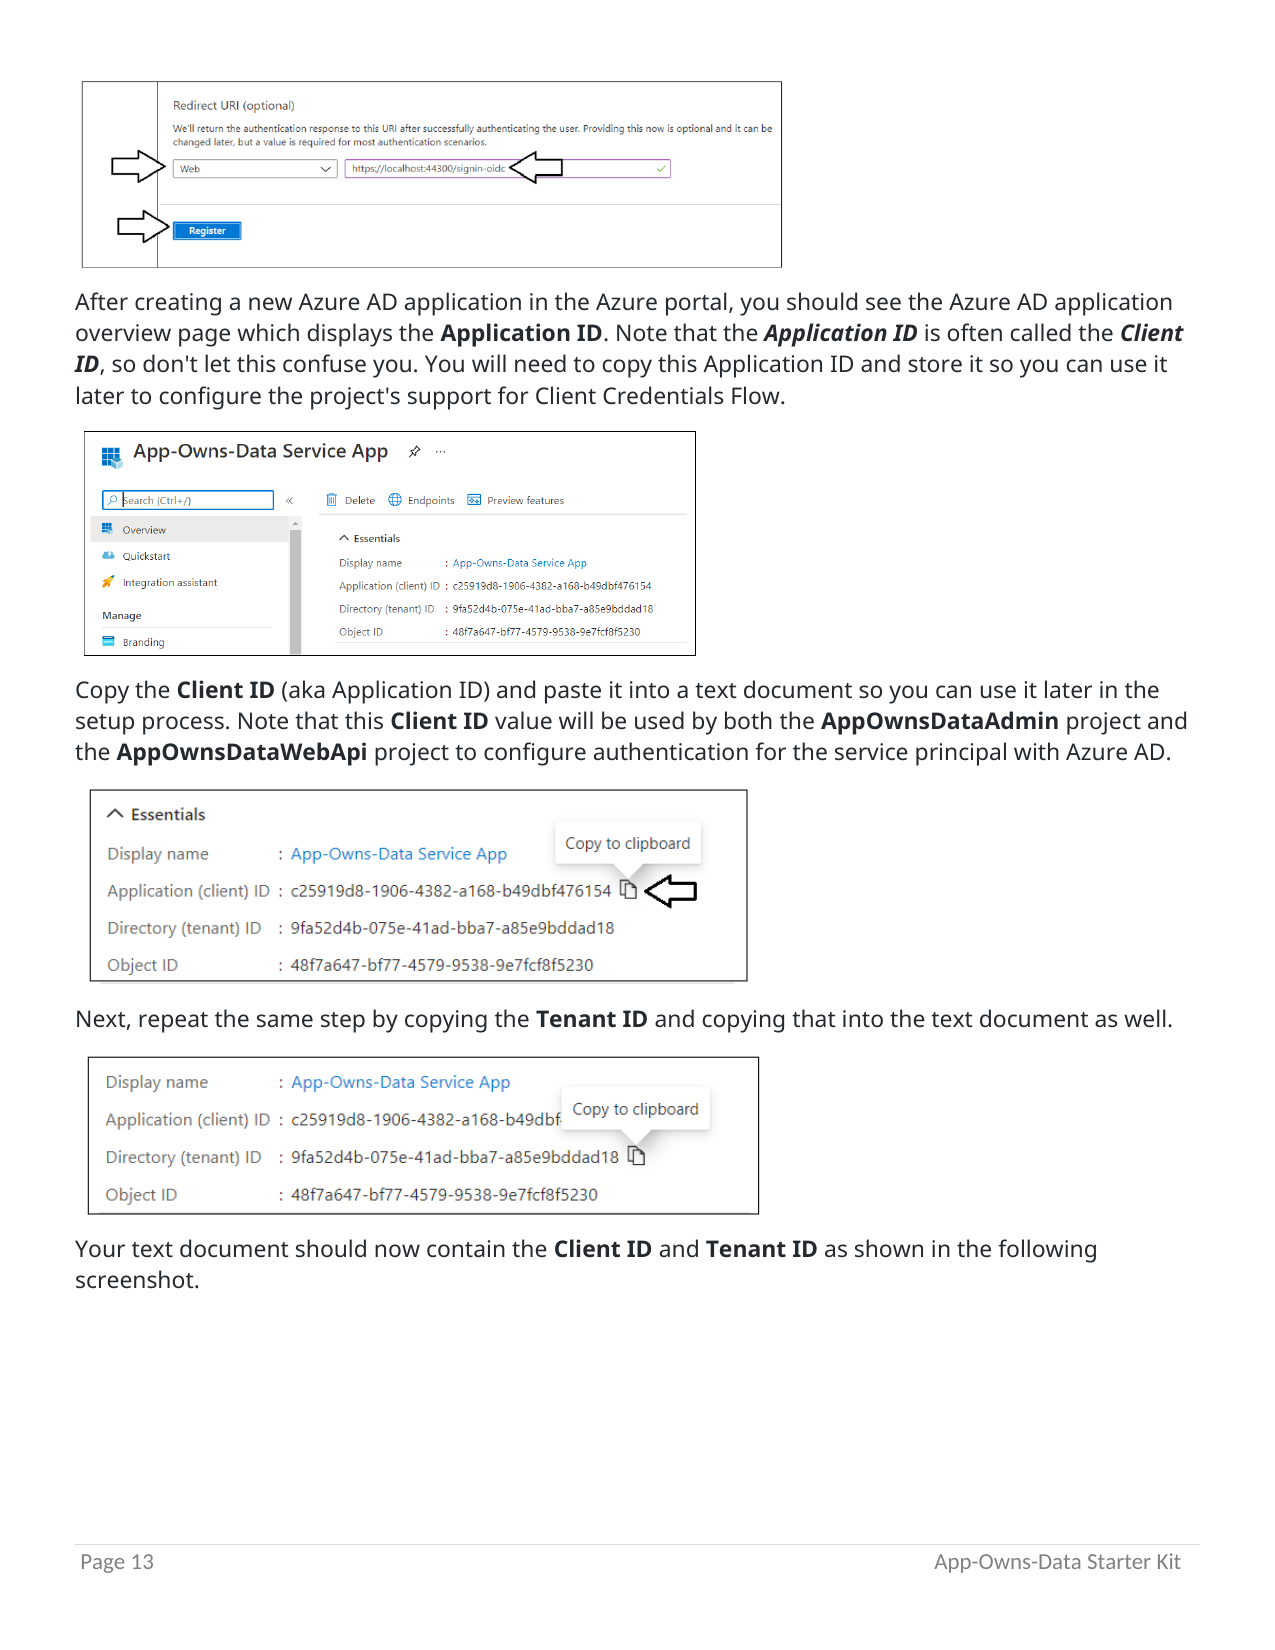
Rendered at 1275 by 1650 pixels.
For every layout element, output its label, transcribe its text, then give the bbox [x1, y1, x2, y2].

text Next, repeat the same step by copying the Tenant ID and copying that into the text document as well. [75, 1003, 1200, 1034]
picture [75, 1046, 772, 1221]
text Your text document should now contain the Client ID and Tenant ID as shown in the following screenshot. [75, 1233, 1200, 1295]
text Copy the Client ID (aka Application ID) and paste it into a text document so you can use it later in the setup process. Note that this Client ID value will be used by both the AppOwnsDataAdmin project and the AppOwnsDataWebApi project to configure authentication for the service principal with Azure AD. [75, 674, 1200, 768]
picture [75, 423, 704, 662]
picture [75, 75, 785, 274]
text After creating a new Azure AD application in the Azure portal, you should see the Azure AD application overview page which displays the Application ID. Note that the Application ID is often called the Client ID, so don't let this confuse you. You will need to copy this Application ID and store it so you can use it later to configure the project's support for Client Credentials Flow. [75, 286, 1200, 411]
picture [75, 780, 756, 991]
